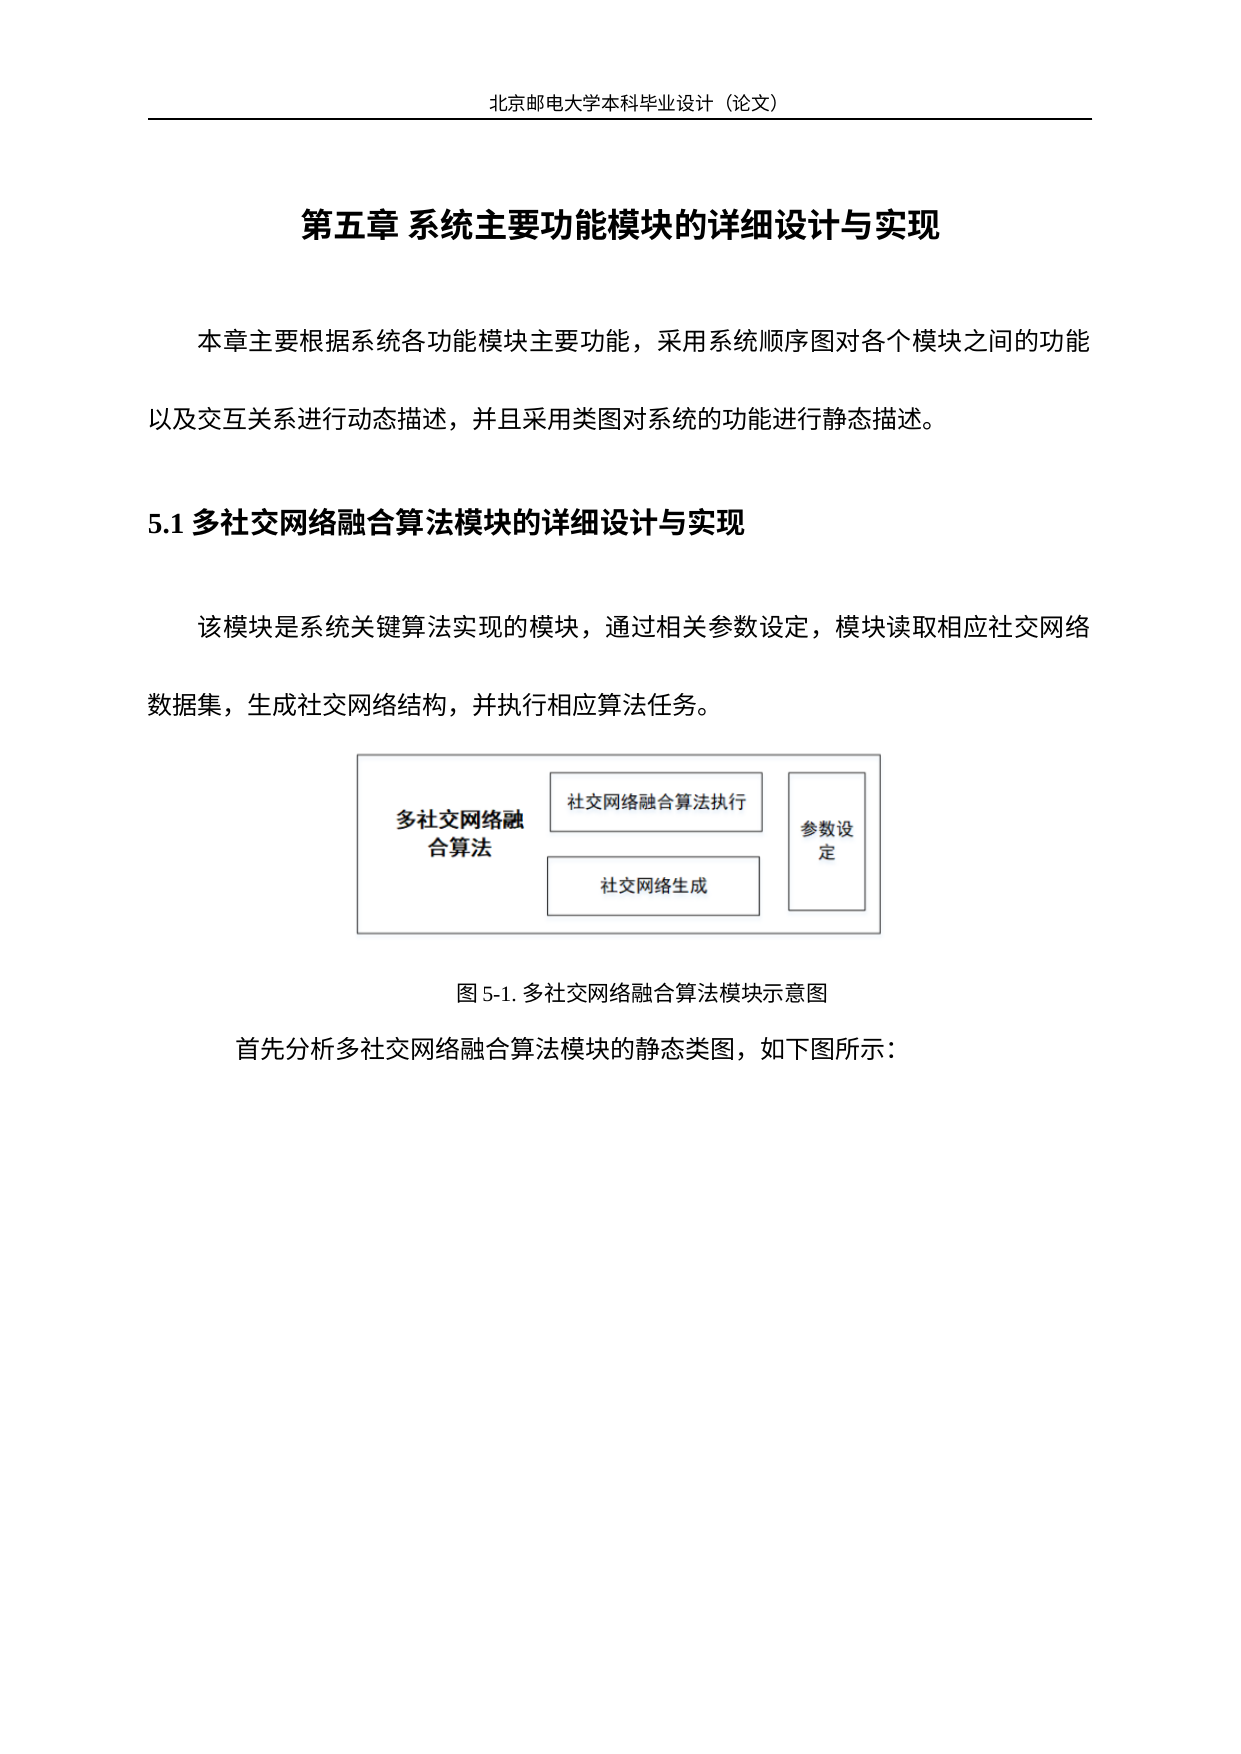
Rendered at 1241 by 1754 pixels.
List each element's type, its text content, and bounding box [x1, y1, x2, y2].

text 5.1 多社交网络融合算法模块的详细设计与实现 [148, 489, 1092, 554]
text 首先分析多社交网络融合算法模块的静态类图，如下图所示： [148, 1015, 1092, 1080]
text 第五章 系统主要功能模块的详细设计与实现 [148, 191, 1092, 256]
text 图5-1. 多社交网络融合算法模块示意图 [148, 977, 1092, 1009]
picture [354, 743, 886, 941]
text 本章主要根据系统各功能模块主要功能，采用系统顺序图对各个模块之间的功能以及交互关系进行动态描述，并且采用类图对系统的功能进行静态描述。 [148, 307, 1092, 450]
text 该模块是系统关键算法实现的模块，通过相关参数设定，模块读取相应社交网络数据集，生成社交网络结构，并执行相应算法任务。 [148, 593, 1092, 736]
